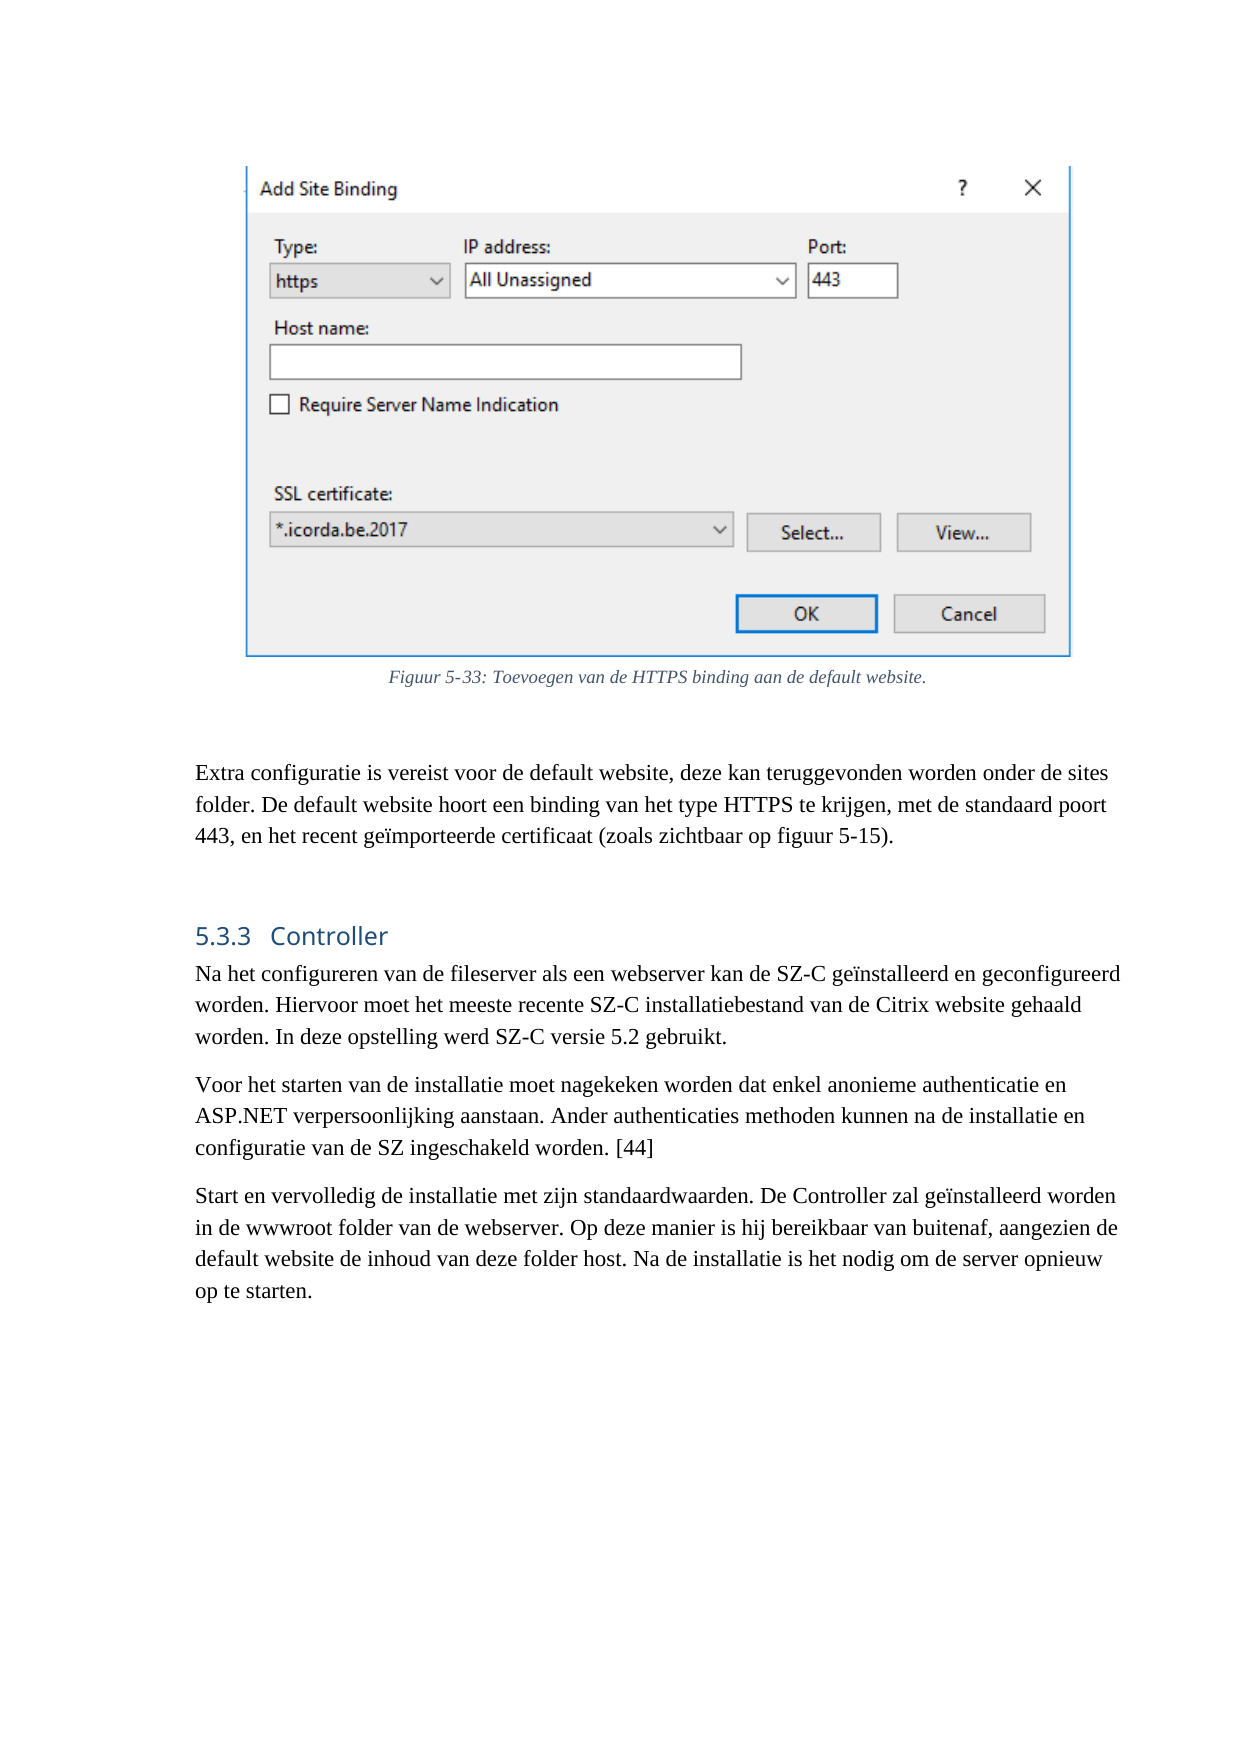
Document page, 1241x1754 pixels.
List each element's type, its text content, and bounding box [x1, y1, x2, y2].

picture [243, 166, 1074, 657]
text Na het configureren van de fileserver als een webserver kan de SZ-C geïnstalleerd en geconfigureerd worden. Hiervoor moet het meeste recente SZ-C installatiebestand van de Citrix website gehaald worden. In deze opstelling werd SZ-C versie 5.2 gebruikt. [195, 959, 1122, 1049]
subtitle Controller [195, 919, 1122, 953]
text Voor het starten van de installatie moet nagekeken worden dat enkel anonieme authenticatie en ASP.NET verpersoonlijking aanstaan. Ander authenticaties methoden kunnen na de installatie en configuratie van de SZ ingeschakeld worden. [195, 1071, 1122, 1160]
text Extra configuratie is vereist voor de default website, deze kan teruggevonden worden onder de sites folder. De default website hoort een binding van het type HTTPS te krijgen, met de standaard poort 443, en het recent geïmporteerde certificaat (zoals zichtbaar op figuur 5-15). [195, 759, 1122, 849]
text Start en vervolledig de installatie met zijn standaardwaarden. De Controller zal geïnstalleerd worden in de wwwroot folder van de webserver. Op deze manier is hij bereikbaar van buitenaf, aangezien de default website de inhoud van deze folder host. Na de installatie is het nodig om de server opnieuw op te starten. [195, 1182, 1122, 1303]
